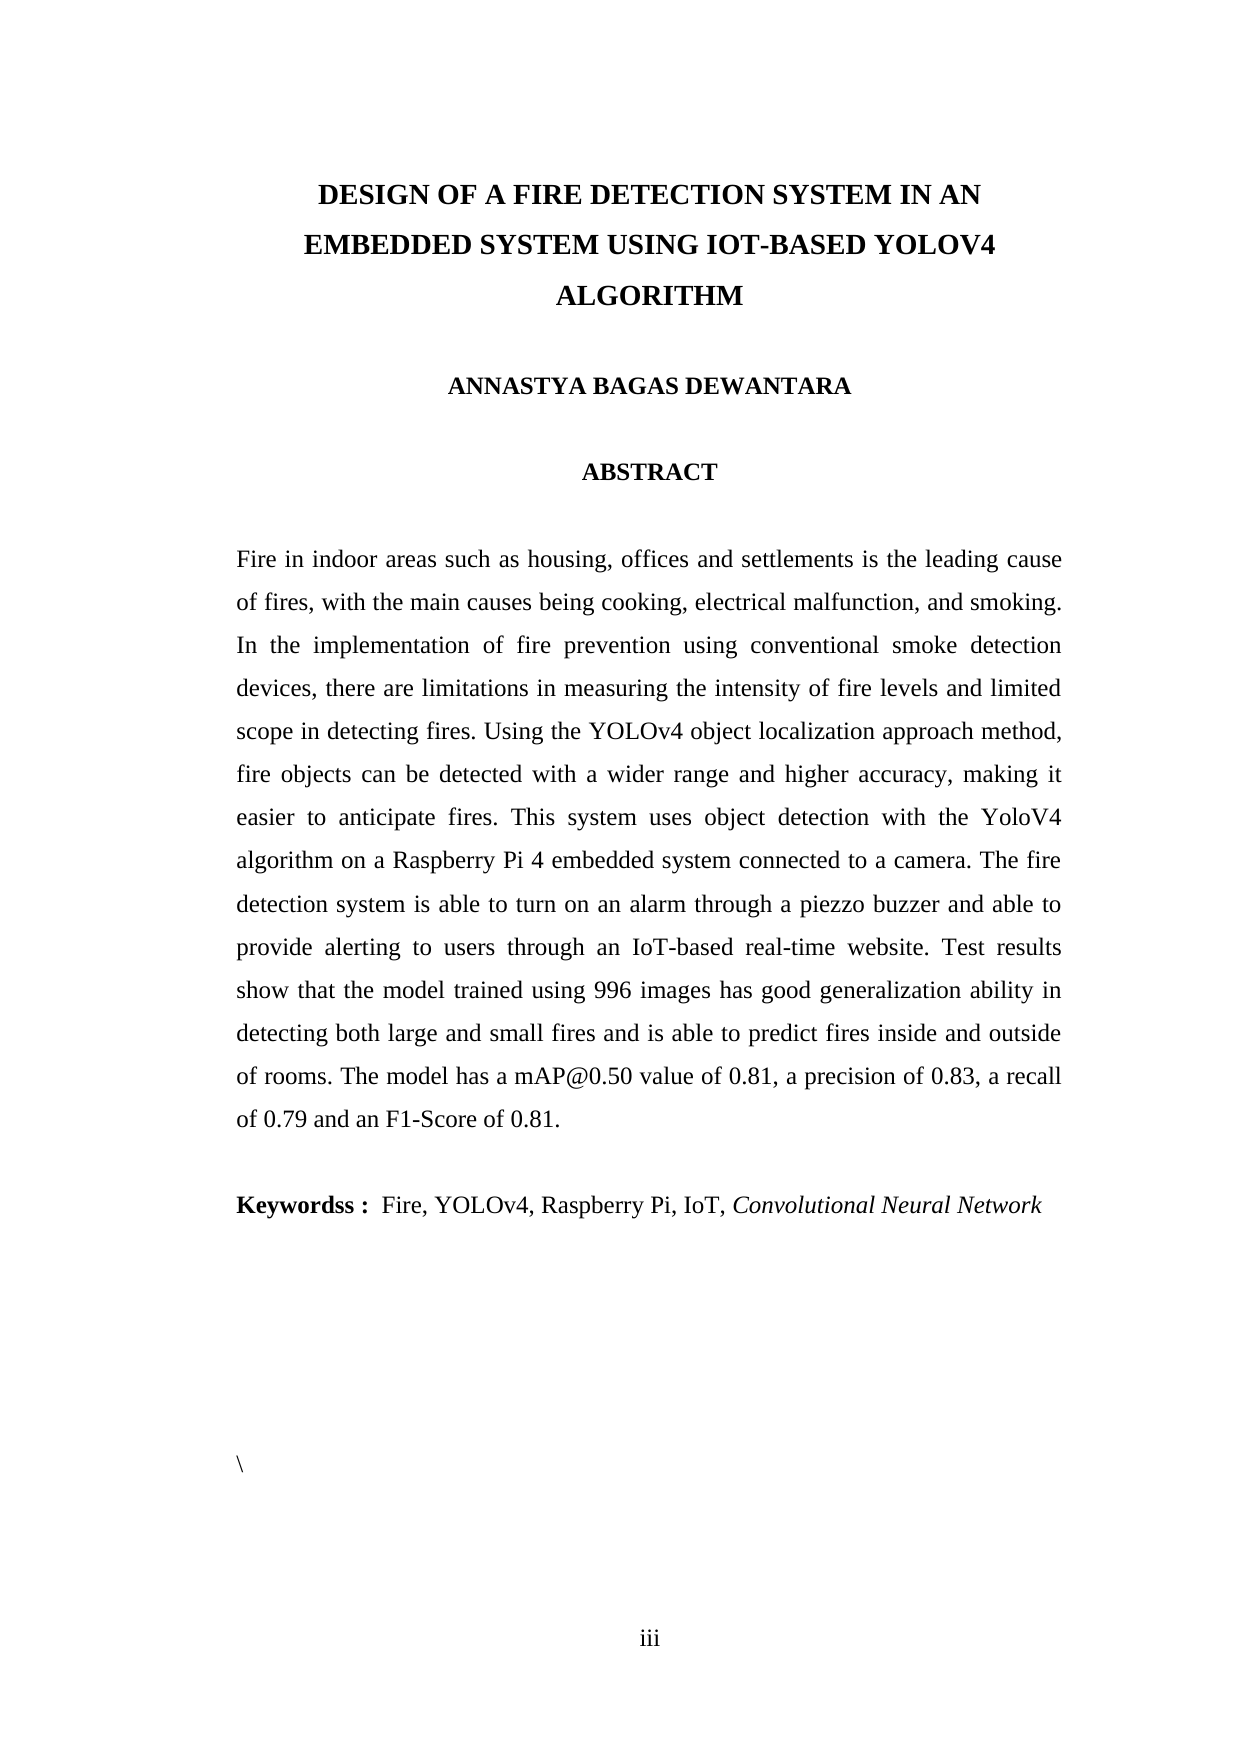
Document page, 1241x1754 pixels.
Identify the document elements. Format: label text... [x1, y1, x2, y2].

text Fire in indoor areas such as housing, offices and settlements is the leading cause of fires, with the main causes being cooking, electrical malfunction, and smoking. In the implementation of fire prevention using conventional smoke detection devices, there are limitations in measuring the intensity of fire levels and limited scope in detecting fires. Using the YOLOv4 object localization approach method, fire objects can be detected with a wider range and higher accuracy, making it easier to anticipate fires. This system uses object detection with the YoloV4 algorithm on a Raspberry Pi 4 embedded system connected to a camera. The fire detection system is able to turn on an alarm through a piezzo buzzer and able to provide alerting to users through an IoT-based real-time website. Test results show that the model trained using 996 images has good generalization ability in detecting both large and small fires and is able to predict fires inside and outside of rooms. The model has a mAP@0.50 value of 0.81, a precision of 0.83, a recall of 0.79 and an F1-Score of 0.81. [236, 544, 1063, 1133]
subtitle DESIGN OF A FIRE DETECTION SYSTEM IN AN EMBEDDED SYSTEM USING IOT-BASED YOLOV4 ALGORITHM [236, 177, 1063, 311]
text \ [236, 1449, 1063, 1478]
text Keywordss : Fire, YOLOv4, Raspberry Pi, IoT, Convolutional Neural Network [236, 1191, 1063, 1219]
text ANNASTYA BAGAS DEWANTARA [236, 371, 1063, 400]
subtitle ABSTRACT [236, 457, 1063, 486]
